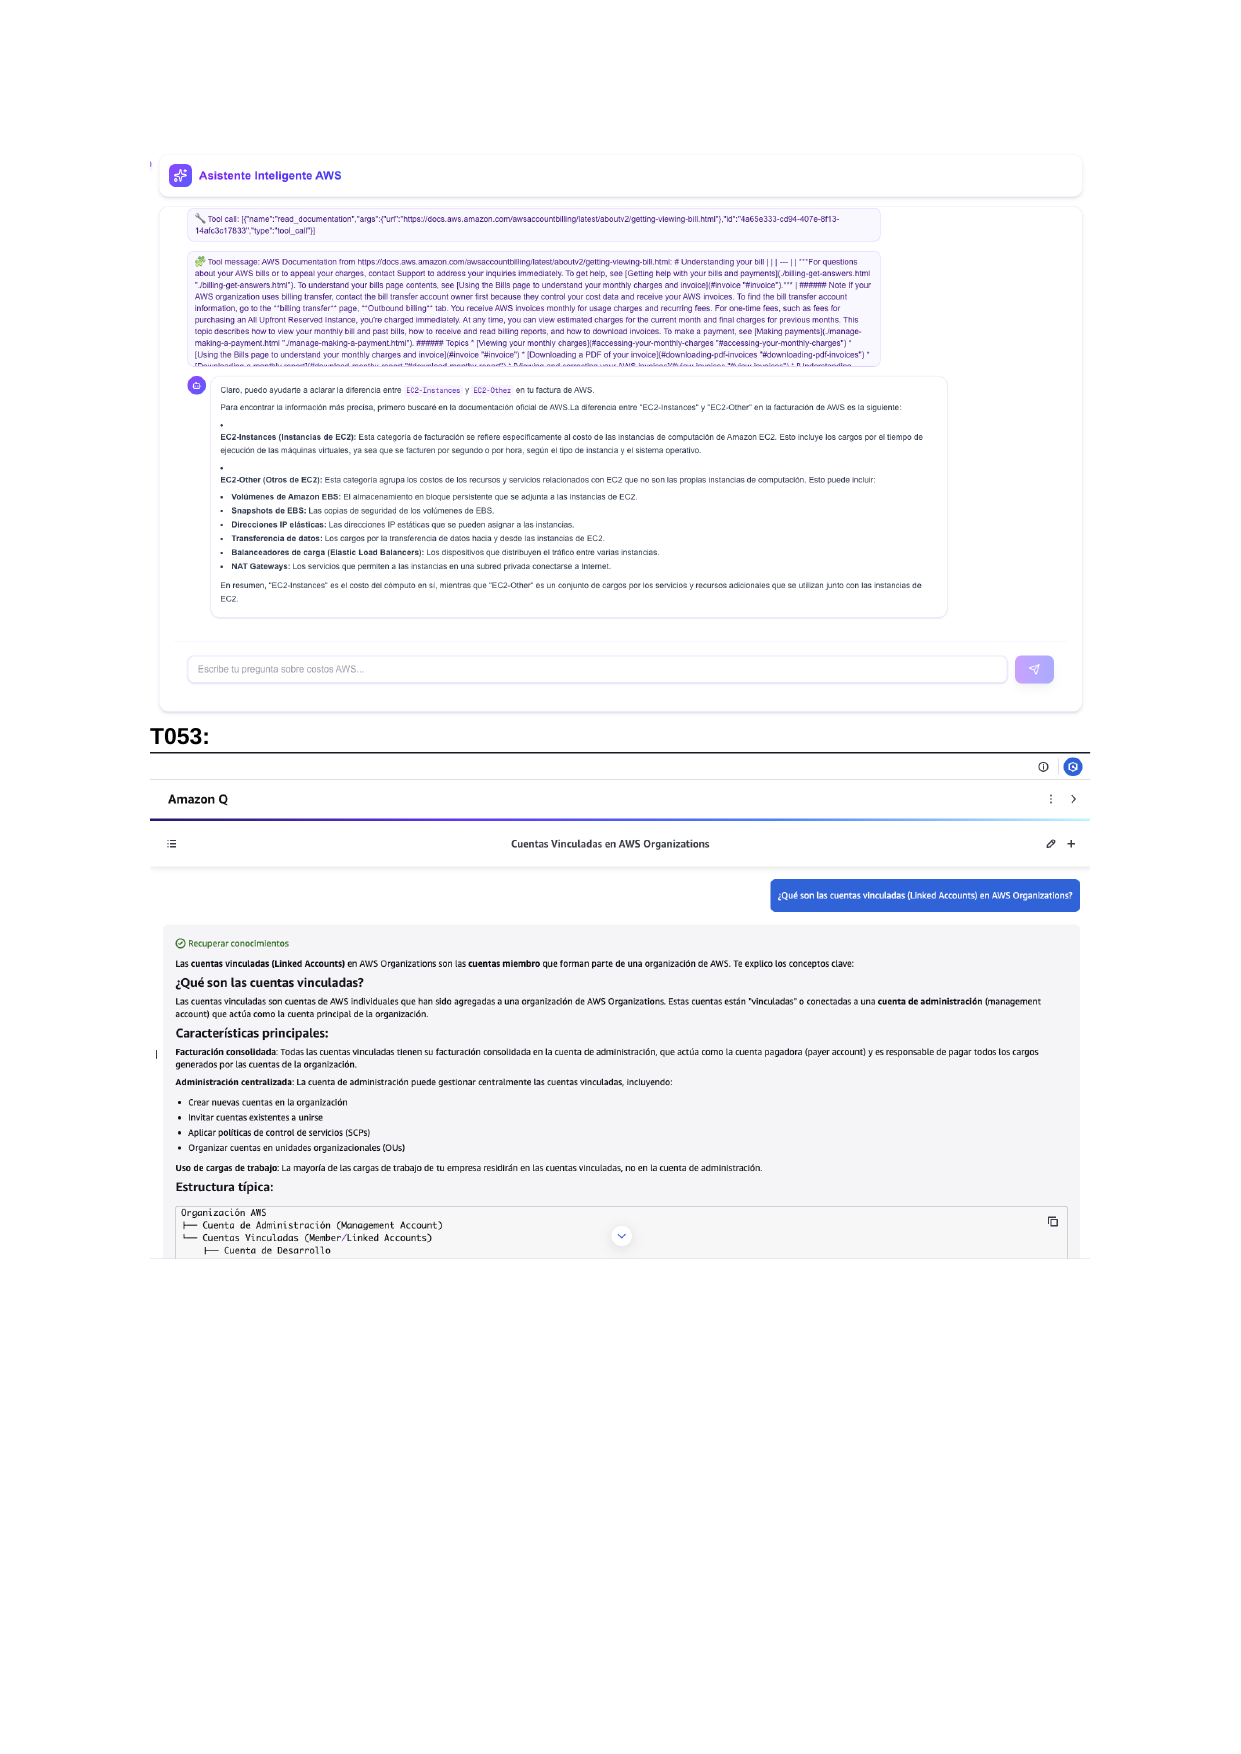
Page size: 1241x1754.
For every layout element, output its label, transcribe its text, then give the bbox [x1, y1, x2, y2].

picture [150, 752, 1091, 1259]
picture [150, 150, 1091, 719]
text T053: [150, 723, 1090, 749]
